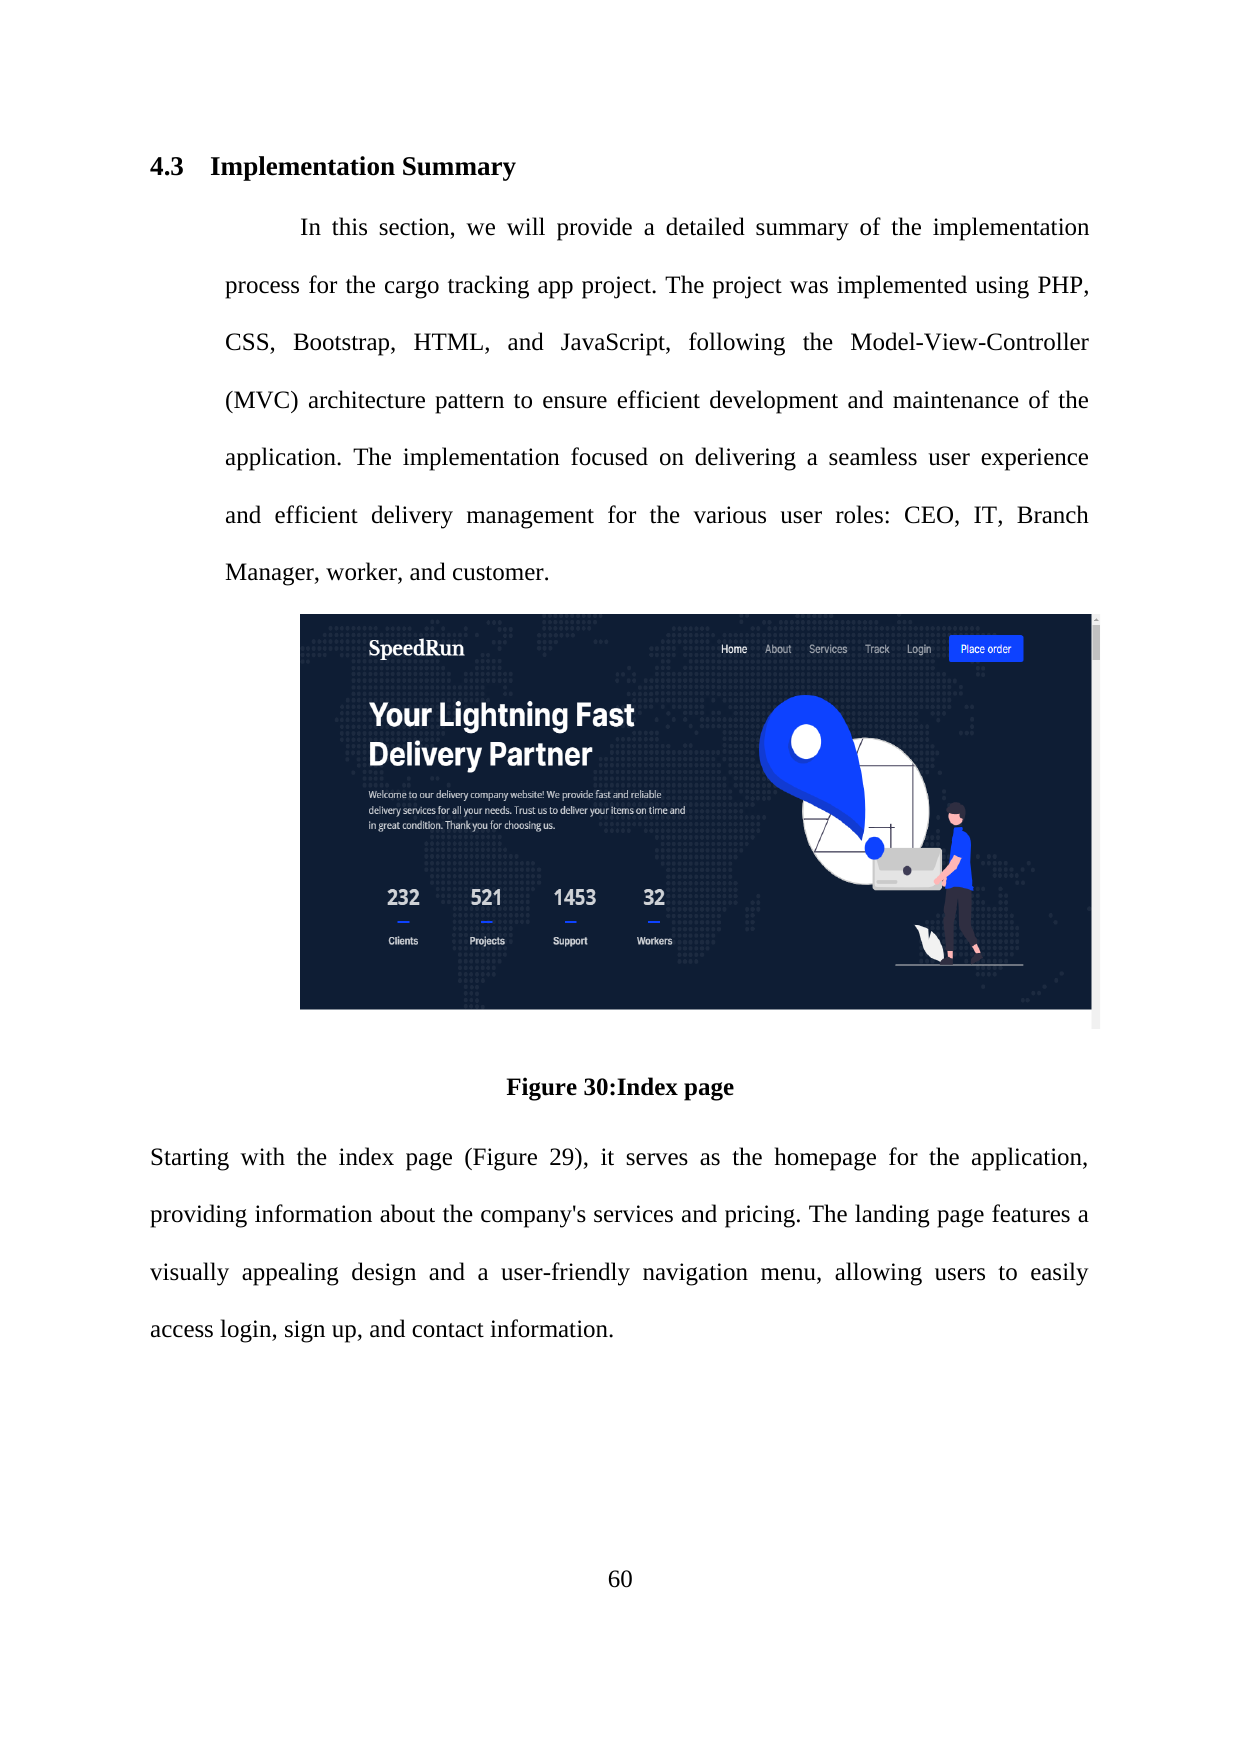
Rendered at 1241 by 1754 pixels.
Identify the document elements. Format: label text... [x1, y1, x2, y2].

text Starting with the index page (Figure 29), it serves as the homepage for the application, providing information about the company's services and pricing. The landing page features a visually appealing design and a user-friendly navigation menu, allowing users to easily access login, sign up, and contact information. [150, 1142, 1090, 1343]
subtitle In this section, we will provide a detailed summary of the implementation process for the cargo tracking app project. The project was implemented using PHP, CSS, Bootstrap, HTML, and JavaScript, following the Model-View-Controller (MVC) architecture pattern to ensure efficient development and maintenance of the application. The implementation focused on delivering a seamless user experience and efficient delivery management for the various user roles: CEO, IT, Branch Manager, worker, and customer. [225, 212, 1090, 586]
subtitle Implementation Summary [150, 150, 1090, 181]
text Figure 30:Index page [150, 1072, 1090, 1101]
picture [300, 614, 1100, 1029]
